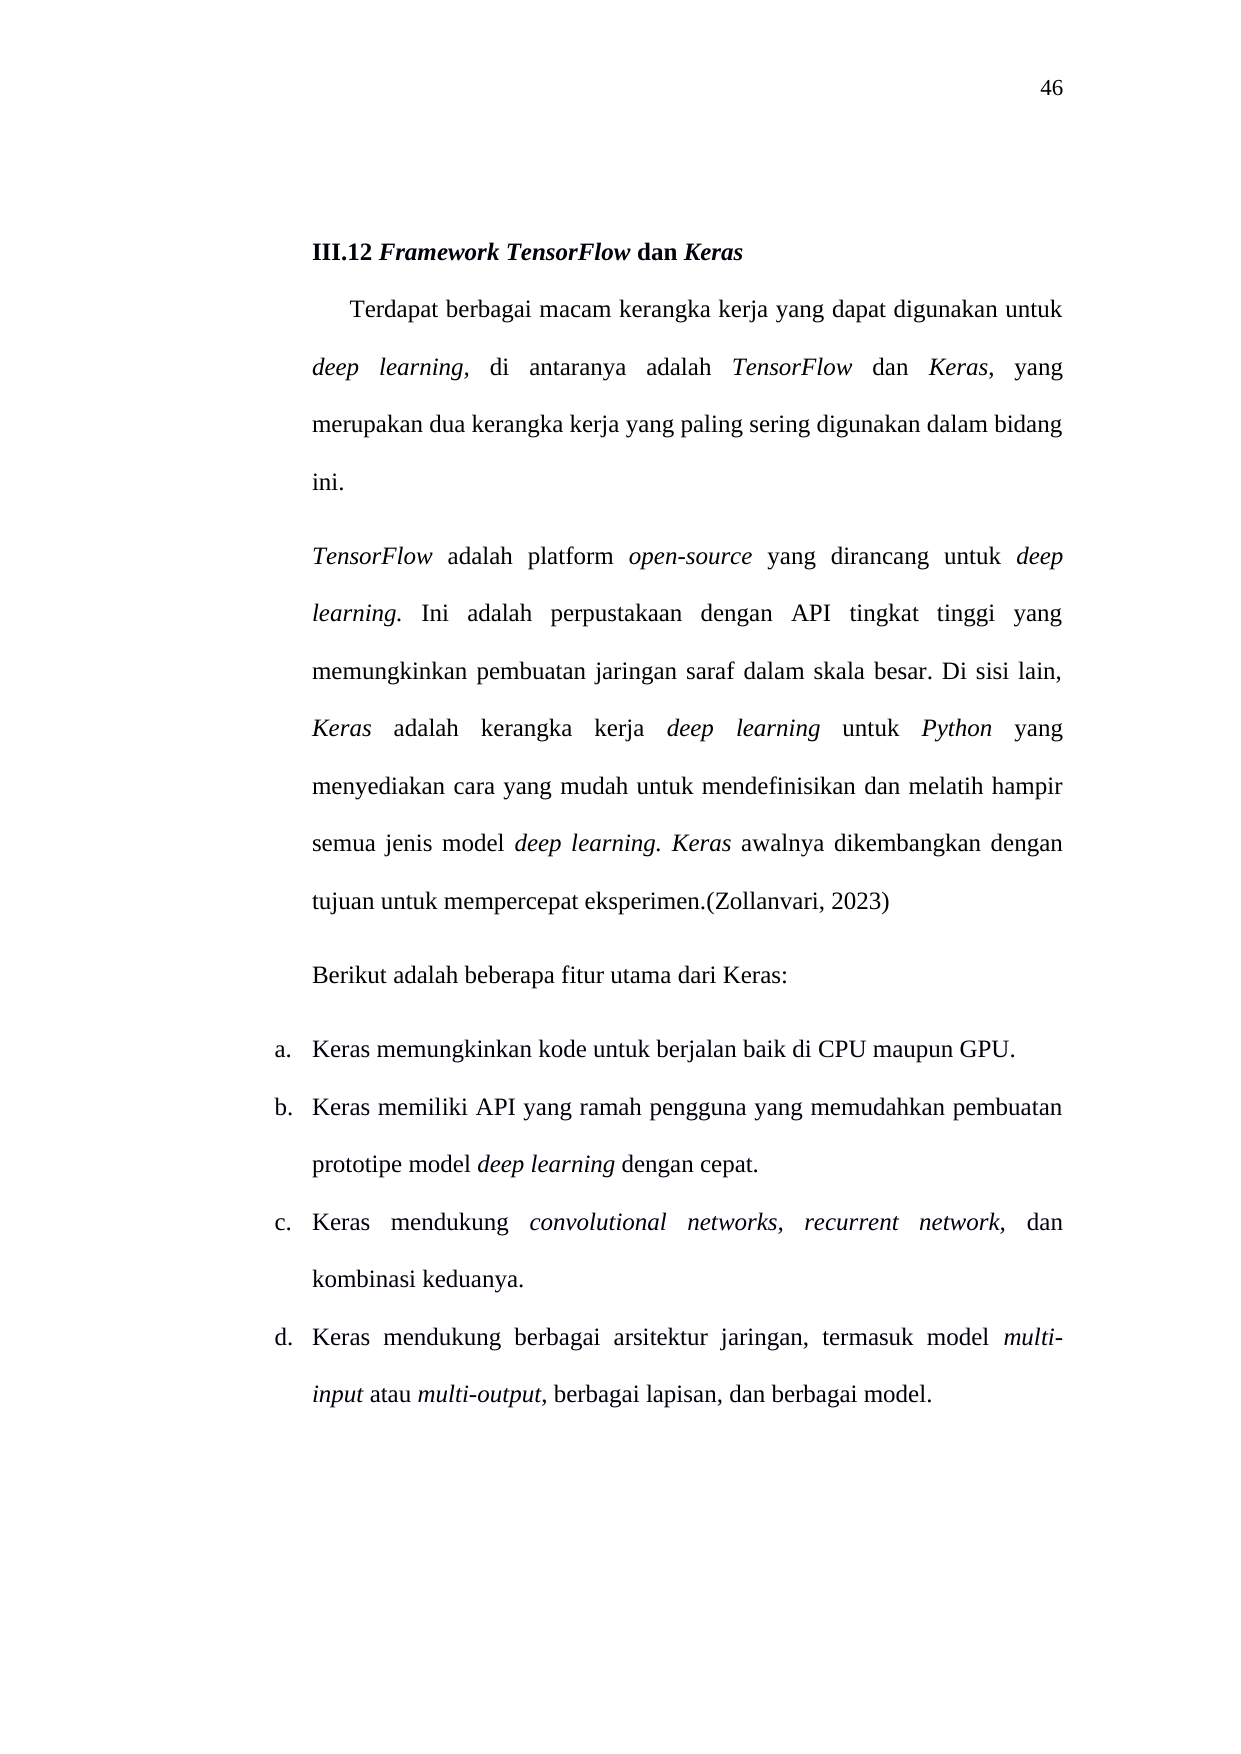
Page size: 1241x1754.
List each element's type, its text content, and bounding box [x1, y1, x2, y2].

subtitle Framework TensorFlow dan Keras [312, 237, 1063, 266]
text Berikut adalah beberapa fitur utama dari Keras: [312, 960, 1063, 989]
list Keras memungkinkan kode untuk berjalan baik di CPU maupun GPU. [274, 1034, 1063, 1063]
list Keras mendukung convolutional networks, recurrent network, dan kombinasi keduanya. [274, 1207, 1063, 1293]
list Keras memiliki API yang ramah pengguna yang memudahkan pembuatan prototipe model deep learning dengan cepat. [274, 1092, 1063, 1178]
text TensorFlow adalah platform open-source yang dirancang untuk deep learning. Ini adalah perpustakaan dengan API tingkat tinggi yang memungkinkan pembuatan jaringan saraf dalam skala besar. Di sisi lain, Keras adalah kerangka kerja deep learning untuk Python yang menyediakan cara yang mudah untuk mendefinisikan dan melatih hampir semua jenis model deep learning. Keras awalnya dikembangkan dengan tujuan untuk mempercepat eksperimen. [312, 541, 1063, 915]
text Terdapat berbagai macam kerangka kerja yang dapat digunakan untuk deep learning, di antaranya adalah TensorFlow dan Keras, yang merupakan dua kerangka kerja yang paling sering digunakan dalam bidang ini. [312, 294, 1063, 496]
list Keras mendukung berbagai arsitektur jaringan, termasuk model multi-input atau multi-output, berbagai lapisan, dan berbagai model. [274, 1322, 1063, 1408]
